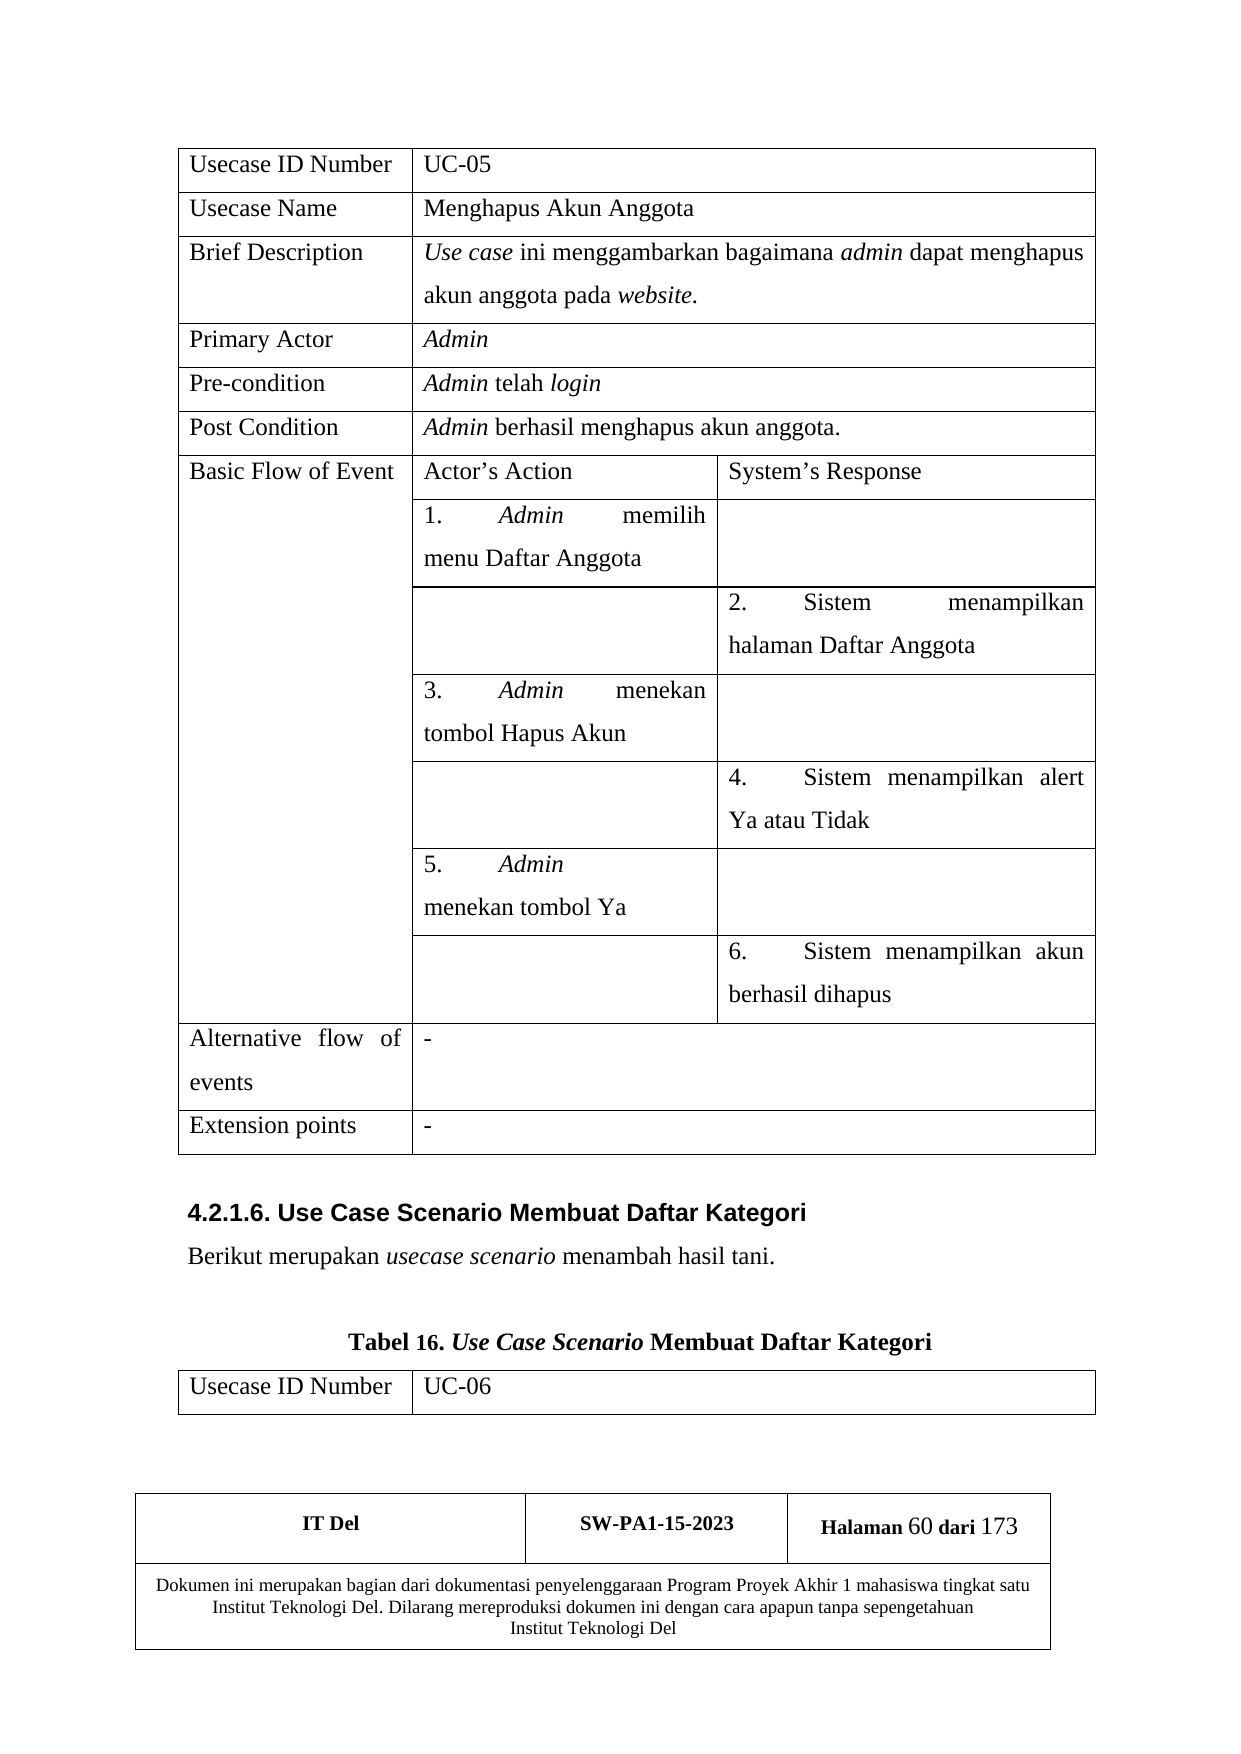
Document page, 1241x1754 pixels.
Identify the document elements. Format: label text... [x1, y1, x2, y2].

table_cell [413, 1024, 1095, 1109]
table_cell [718, 849, 1095, 935]
table_header Usecase ID Number [179, 149, 412, 192]
table_cell System’s Response [718, 456, 1095, 499]
table_cell Primary Actor [179, 324, 412, 367]
table_cell Admin berhasil menghapus akun anggota. [413, 412, 1095, 455]
table_cell [413, 762, 717, 848]
table_cell [413, 936, 717, 1022]
table_cell [413, 1111, 1095, 1154]
table_cell Admin [413, 324, 1095, 367]
table_cell [718, 675, 1095, 761]
table_cell Admin memilih menu Daftar Anggota [413, 500, 717, 586]
table_cell Sistem menampilkan alert Ya atau Tidak [718, 762, 1095, 848]
table_cell Sistem menampilkan akun berhasil dihapus [718, 936, 1095, 1022]
table_cell Alternative flow of events [179, 1024, 412, 1109]
table_header Usecase ID Number [179, 1371, 412, 1414]
table_cell Actor’s Action [413, 456, 717, 499]
table_header UC-06 [413, 1371, 1095, 1414]
table_header UC-05 [413, 149, 1095, 192]
table_cell Admin telah login [413, 368, 1095, 411]
table_cell [413, 588, 717, 674]
table_cell Post Condition [179, 412, 412, 455]
table_cell Menghapus Akun Anggota [413, 193, 1095, 236]
text 4.2.1.6. Use Case Scenario Membuat Daftar Kategori [187, 1198, 1092, 1227]
table_cell Basic Flow of Event [179, 456, 412, 1022]
table_cell Sistem menampilkan halaman Daftar Anggota [718, 588, 1095, 674]
table_cell Extension points [179, 1111, 412, 1154]
table_cell Pre-condition [179, 368, 412, 411]
table_cell [718, 500, 1095, 586]
table_cell Admin menekan tombol Ya [413, 849, 717, 935]
text Berikut merupakan usecase scenario menambah hasil tani. [187, 1241, 1092, 1270]
text Tabel 16. Use Case Scenario Membuat Daftar Kategori [187, 1327, 1092, 1356]
table_cell Brief Description [179, 237, 412, 323]
table_cell Admin menekan tombol Hapus Akun [413, 675, 717, 761]
table_cell Use case ini menggambarkan bagaimana admin dapat menghapus akun anggota pada website. [413, 237, 1095, 323]
table_cell Usecase Name [179, 193, 412, 236]
